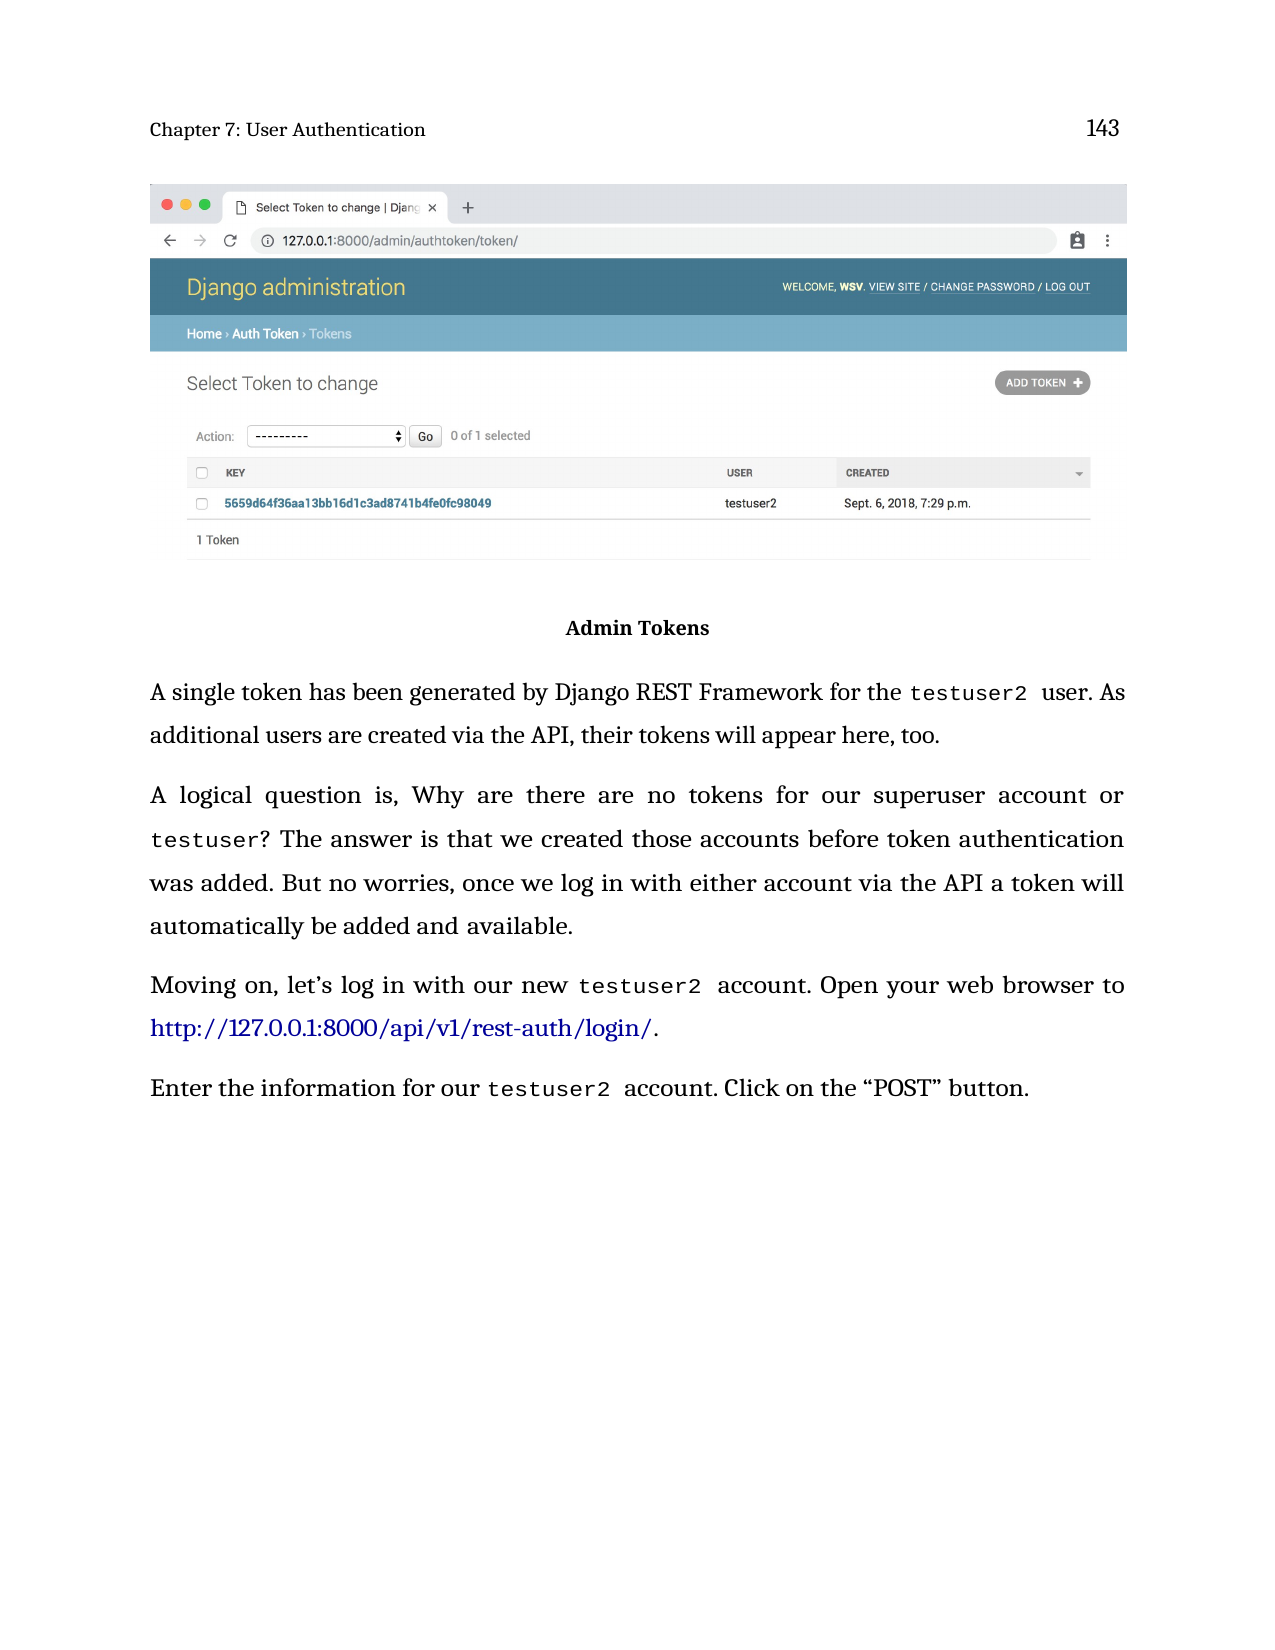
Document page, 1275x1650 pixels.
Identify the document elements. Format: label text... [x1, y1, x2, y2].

text Moving on, let’s log in with our new testuser2 account. Open your web browser to http://127.0.0.1:8000/api/v1/rest-auth/login/. [150, 971, 1125, 1043]
picture [150, 184, 1127, 560]
text Admin Tokens [128, 615, 1147, 642]
text A single token has been generated by Django REST Framework for the testuser2 user. As additional users are created via the API, their tokens will appear here, too. [150, 678, 1125, 750]
text A logical question is, Why are there are no tokens for our superuser account or testuser? The answer is that we created those accounts before token authentication was added. But no worries, once we log in with either account via the API a token will automatically be added and available. [150, 781, 1125, 941]
text Enter the information for our testuser2 account. Click on the “POST” button. [150, 1074, 1275, 1103]
